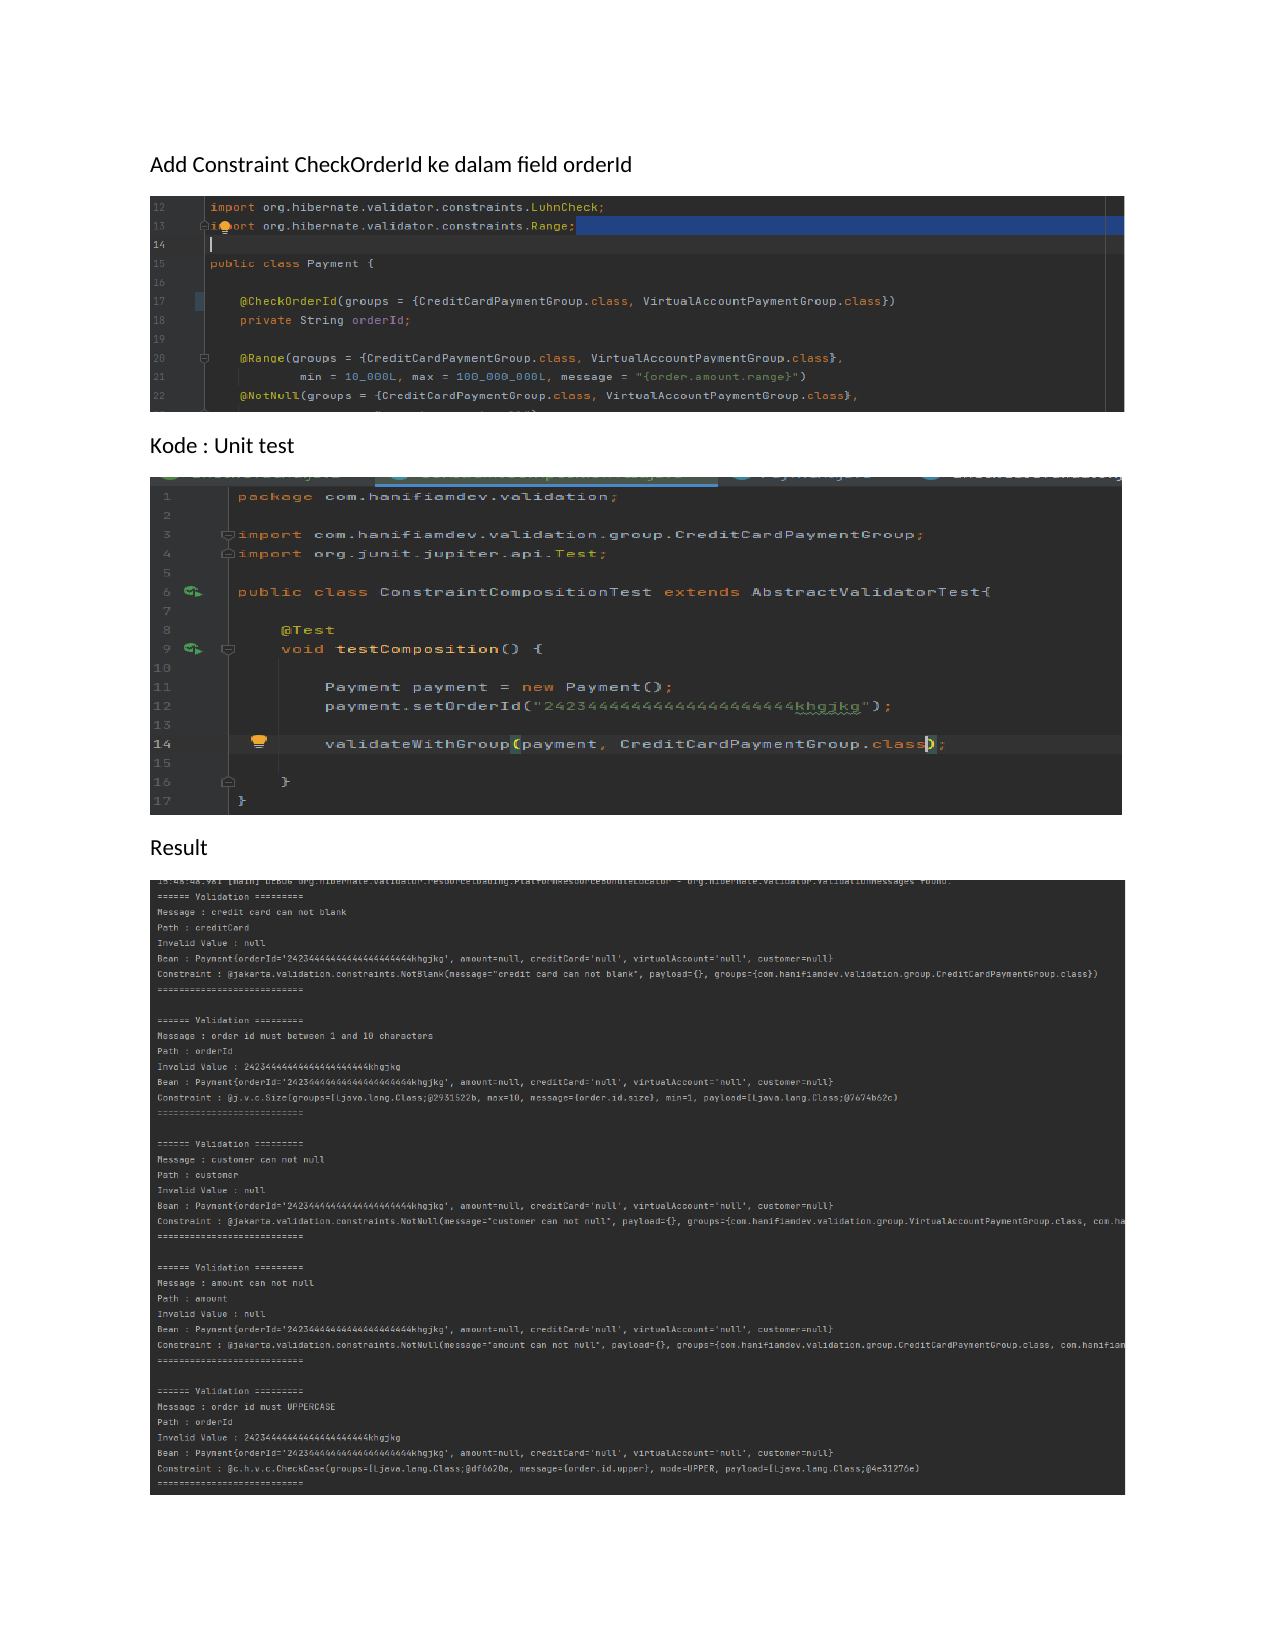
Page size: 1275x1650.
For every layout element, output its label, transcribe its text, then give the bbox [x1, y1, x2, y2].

picture [150, 196, 1125, 412]
text Add Constraint CheckOrderId ke dalam field orderId [150, 150, 1125, 178]
text Result [150, 833, 1125, 861]
text Kode : Unit test [150, 431, 1125, 459]
picture [150, 880, 1125, 1495]
picture [150, 477, 1122, 815]
